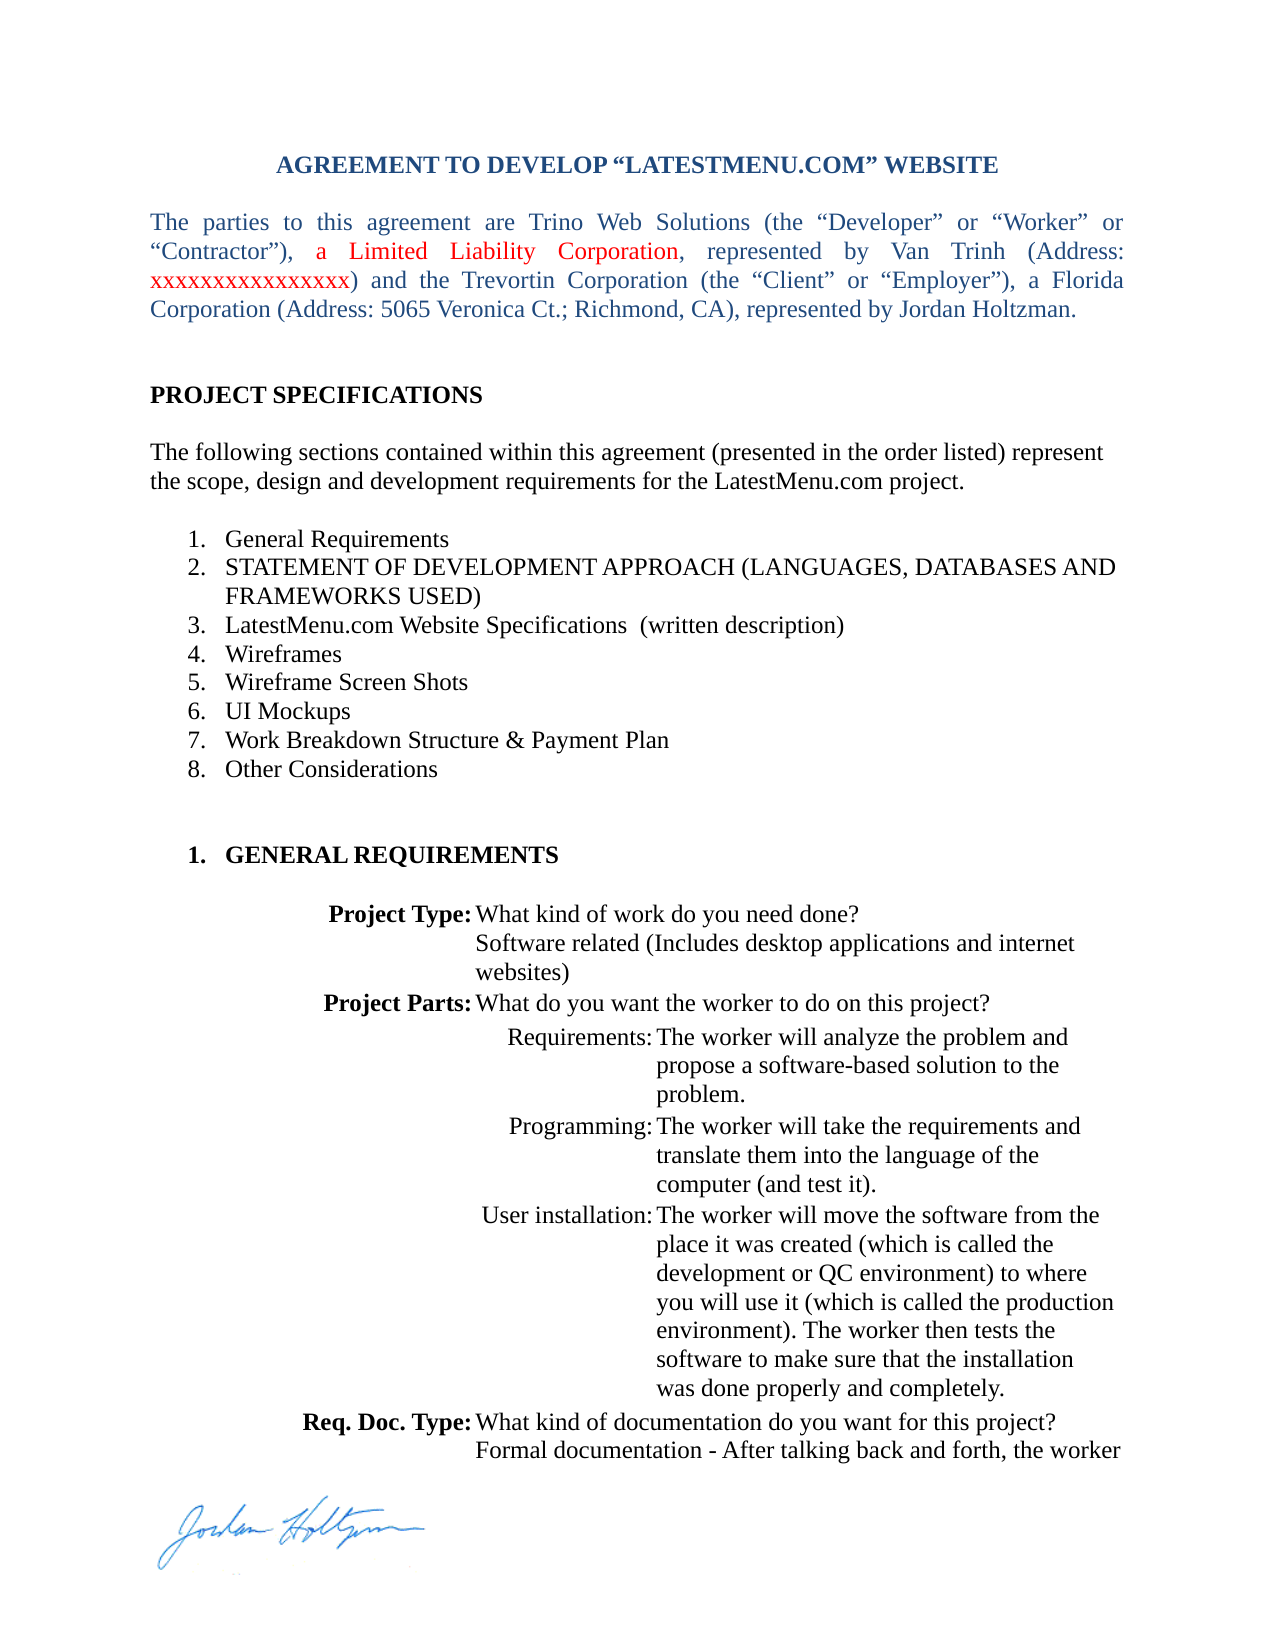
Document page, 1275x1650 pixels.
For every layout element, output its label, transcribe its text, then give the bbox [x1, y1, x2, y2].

list General Requirements [187, 524, 1125, 552]
list LatestMenu.com Website Specifications (written description) [187, 610, 1125, 639]
list Wireframes [187, 639, 1125, 667]
list Work Breakdown Structure & Payment Plan [187, 725, 1125, 754]
list UI Mockups [187, 696, 1125, 725]
text The following sections contained within this agreement (presented in the order listed) represent the scope, design and development requirements for the LatestMenu.com project. [150, 437, 1125, 495]
list Wireframe Screen Shots [187, 667, 1125, 696]
text PROJECT SPECIFICATIONS [150, 380, 1125, 409]
list GENERAL REQUIREMENTS [187, 840, 1125, 869]
list STATEMENT OF DEVELOPMENT APPROACH (LANGUAGES, DATABASES AND FRAMEWORKS USED) [187, 552, 1125, 610]
text AGREEMENT TO DEVELOP “LATESTMENU.COM” WEBSITE [150, 150, 1125, 179]
list Other Considerations [187, 754, 1125, 782]
text The parties to this agreement are Trino Web Solutions (the “Developer” or “Worker” or “Contractor”), a Limited Liability Corporation, represented by Van Trinh (Address: xxxxxxxxxxxxxxxx) and the Trevortin Corporation (the “Client” or “Employer”), a Florida Corporation (Address: 5065 Veronica Ct.; Richmond, CA), represented by Jordan Holtzman. [150, 207, 1125, 322]
table_header [150, 898, 1125, 1466]
picture [150, 1487, 433, 1575]
